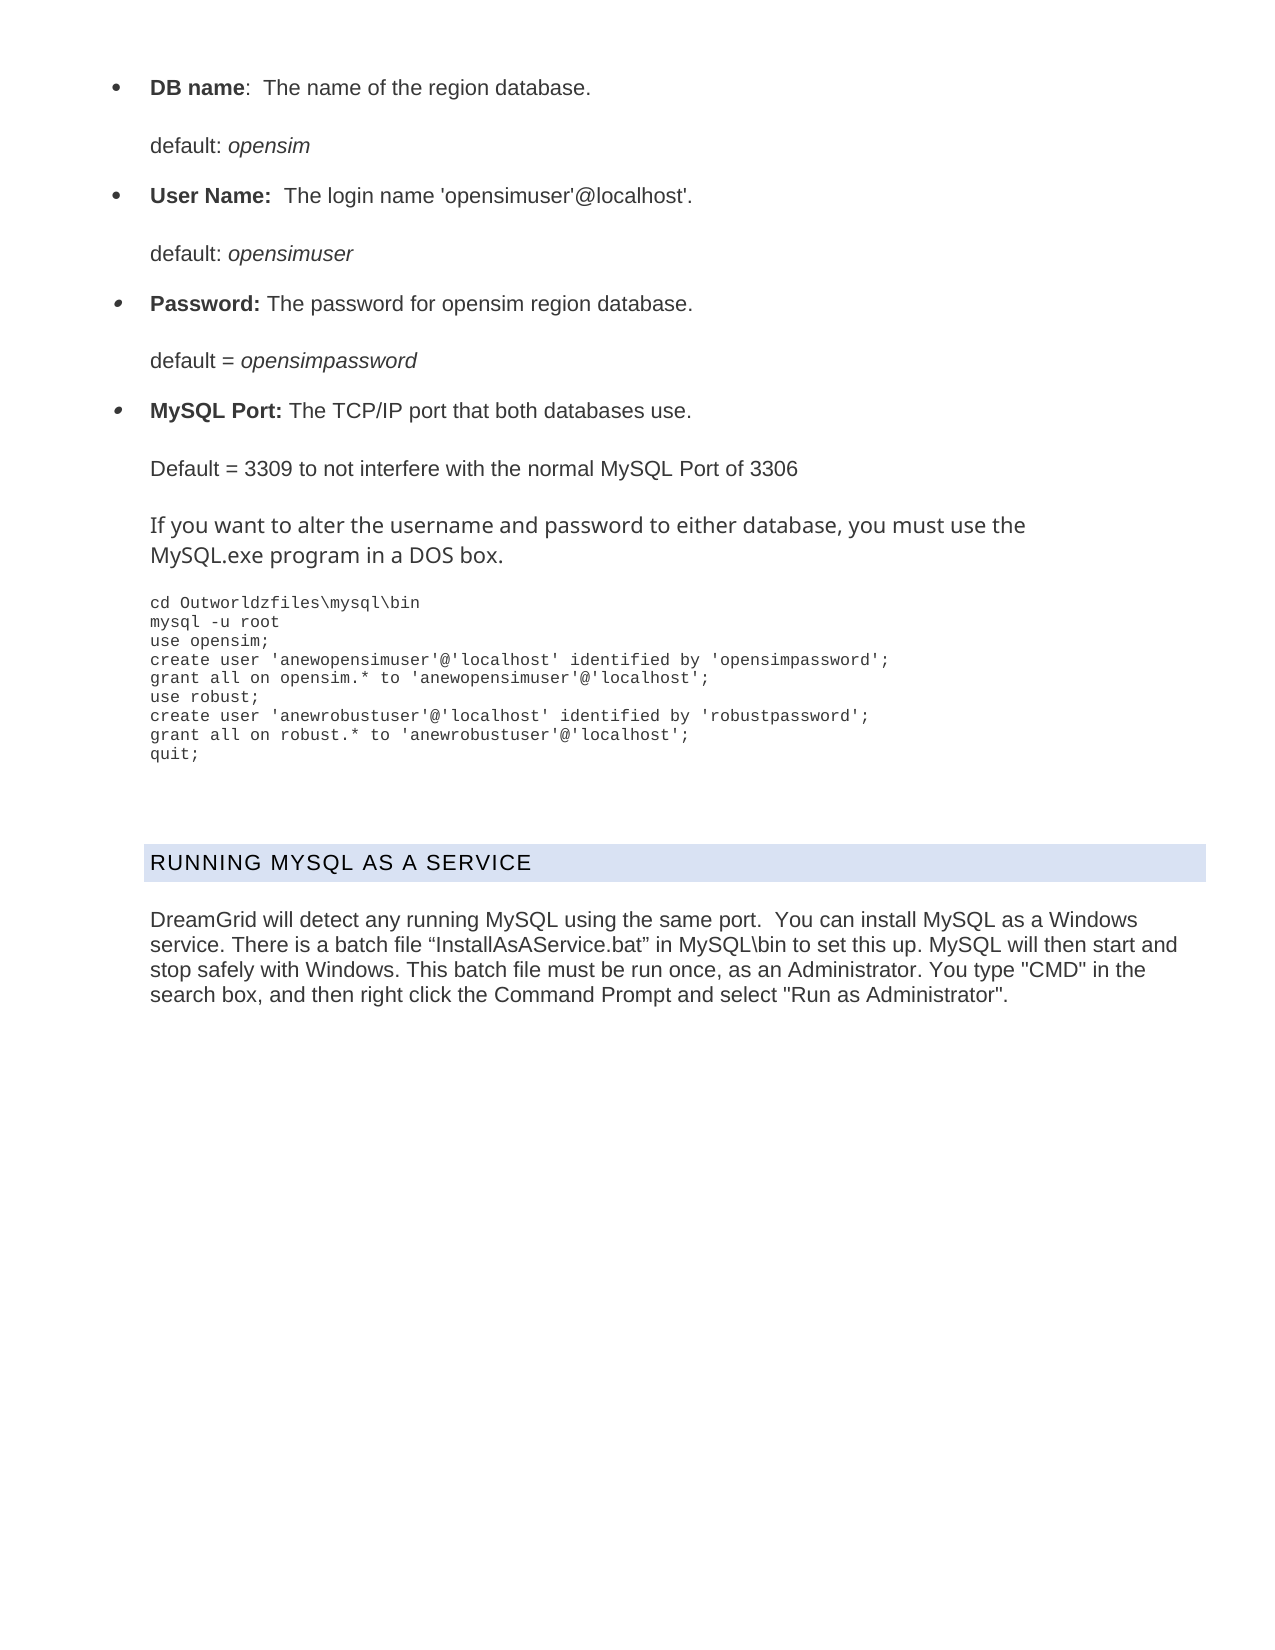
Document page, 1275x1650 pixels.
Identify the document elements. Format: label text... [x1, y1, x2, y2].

text If you want to alter the username and password to either database, you must use the MySQL.exe program in a DOS box. [150, 510, 1134, 569]
list DB name: The name of the region database. default: opensim [112, 75, 1200, 158]
text DreamGrid will detect any running MySQL using the same port. You can install MySQL as a Windows service. There is a batch file “InstallAsAService.bat” in MySQL\bin to set this up. MySQL will then start and stop safely with Windows. This batch file must be run once, as an Administrator. You type "CMD" in the search box, and then right click the Command Prompt and select "Run as Administrator". [150, 907, 1200, 1008]
text cd Outworldzfiles\mysql\bin mysql -u root use opensim; create user 'anewopensimuser'@'localhost' identified by 'opensimpassword'; grant all on opensim.* to 'anewopensimuser'@'localhost'; use robust; create user 'anewrobustuser'@'localhost' identified by 'robustpassword'; grant all on robust.* to 'anewrobustuser'@'localhost'; quit; [150, 594, 1134, 764]
list Password: The password for opensim region database. default = opensimpassword [112, 290, 1200, 373]
list MySQL Port: The TCP/IP port that both databases use. Default = 3309 to not interfere with the normal MySQL Port of 3306 [112, 398, 1200, 481]
list User Name: The login name 'opensimuser'@localhost'. default: opensimuser [112, 183, 1200, 266]
subtitle Running MySQL as a Service [150, 850, 1200, 876]
